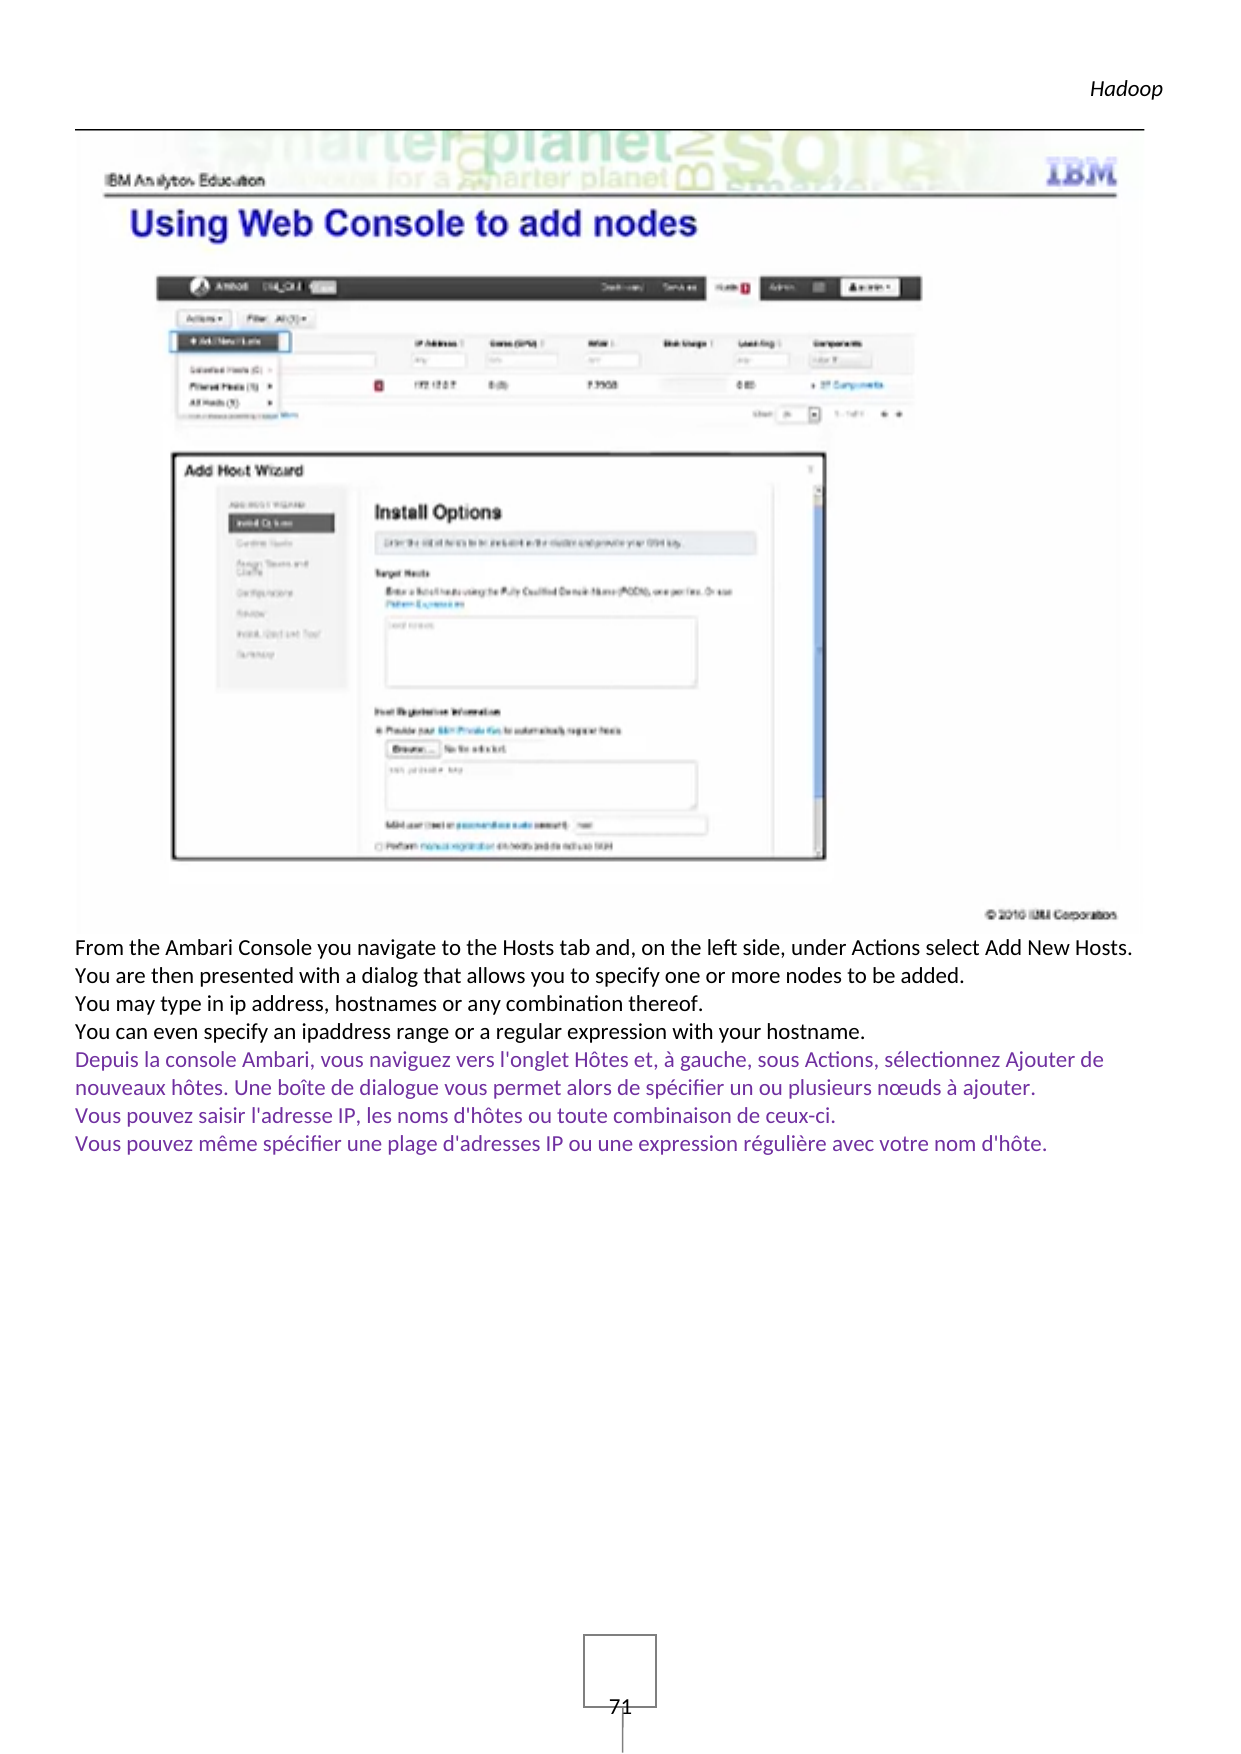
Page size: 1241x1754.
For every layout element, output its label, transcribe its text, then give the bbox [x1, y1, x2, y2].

text From the Ambari Console you navigate to the Hosts tab and, on the left side, under Actions select Add New Hosts. You are then presented with a dialog that allows you to specify one or more nodes to be added. [75, 933, 1165, 989]
text Vous pouvez saisir l'adresse IP, les noms d'hôtes ou toute combinaison de ceux-ci. [75, 1102, 1165, 1129]
text Depuis la console Ambari, vous naviguez vers l'onglet Hôtes et, à gauche, sous Actions, sélectionnez Ajouter de nouveaux hôtes. Une boîte de dialogue vous permet alors de spécifier un ou plusieurs nœuds à ajouter. [75, 1046, 1165, 1102]
text Vous pouvez même spécifier une plage d'adresses IP ou une expression régulière avec votre nom d'hôte. [75, 1129, 1165, 1158]
text You may type in ip address, hostnames or any combination thereof. [75, 989, 1165, 1017]
picture [75, 129, 1145, 934]
text You can even specify an ipaddress range or a regular expression with your hostname. [75, 1017, 1165, 1046]
